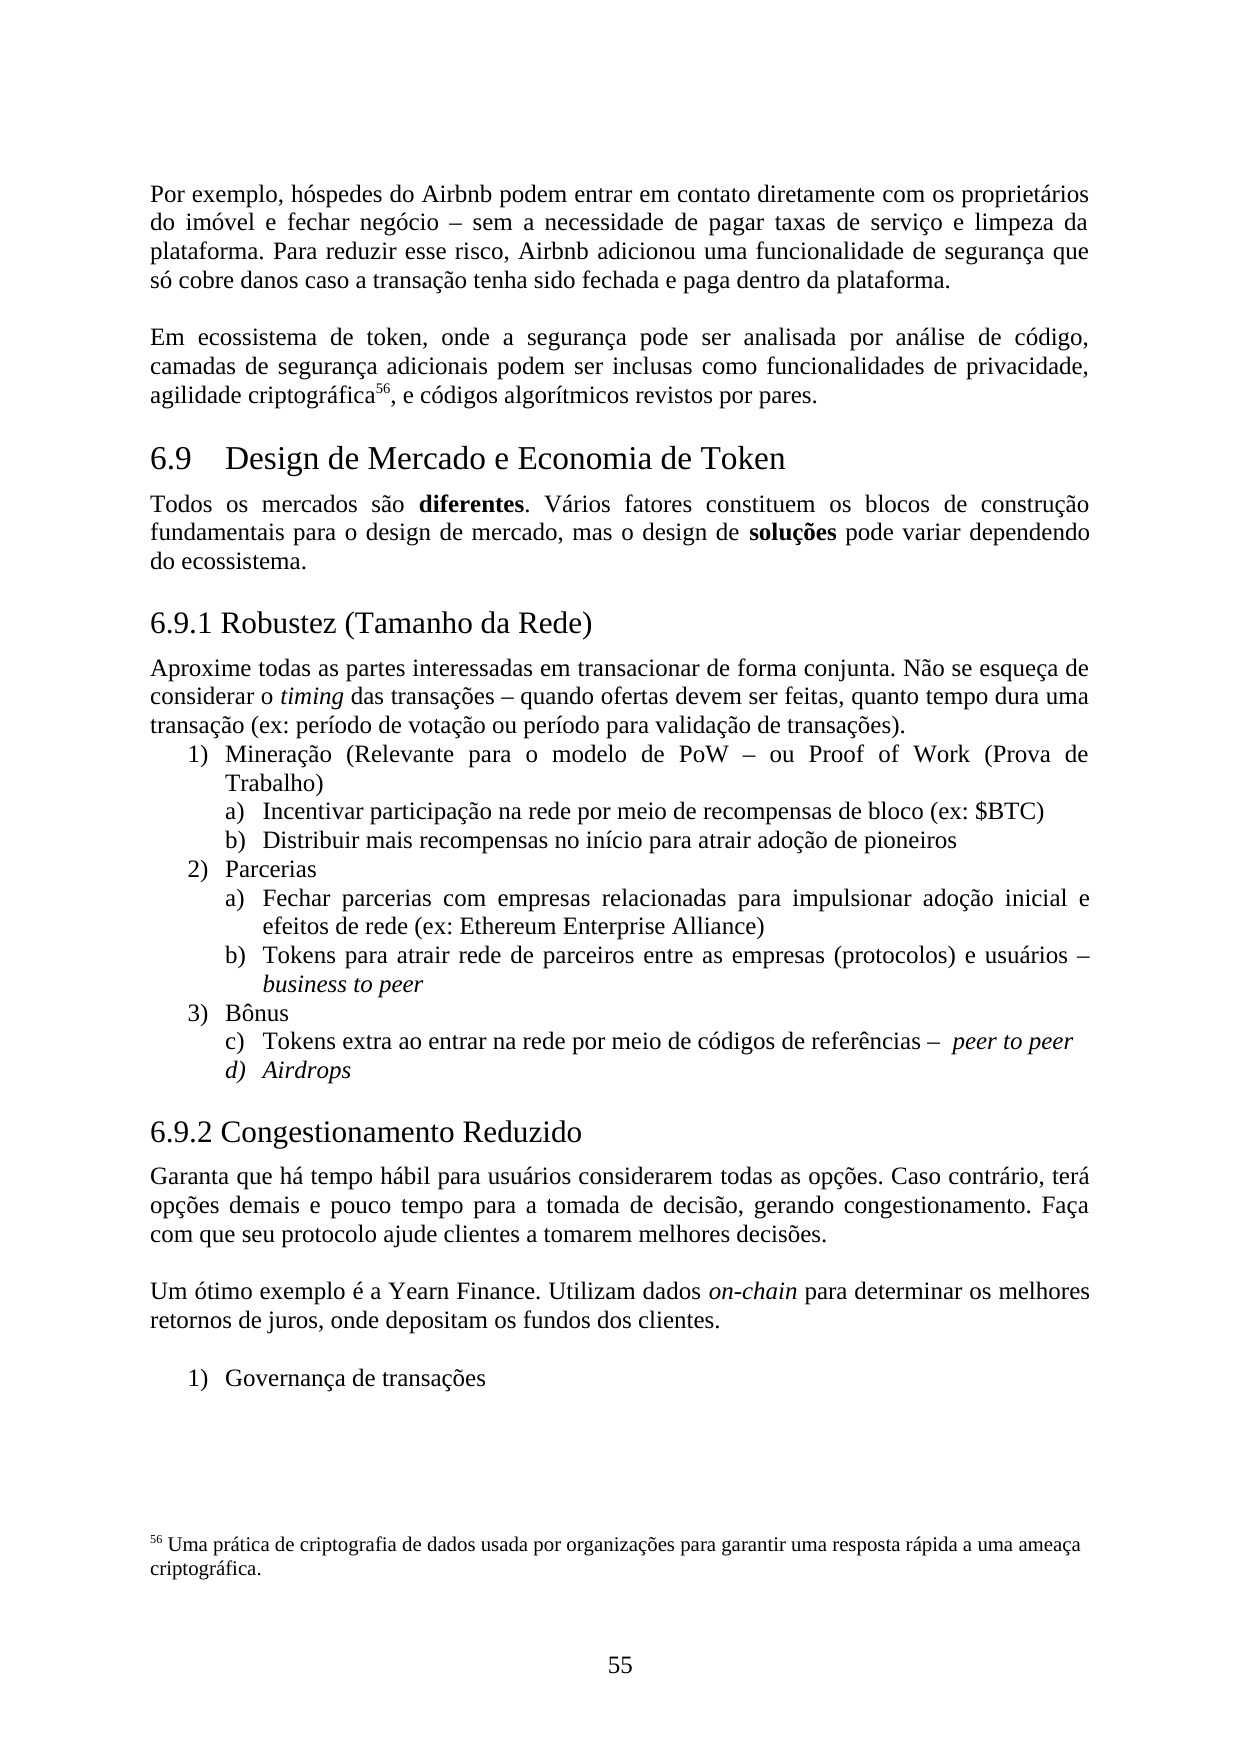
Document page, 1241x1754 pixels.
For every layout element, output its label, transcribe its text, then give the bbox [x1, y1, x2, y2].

list Distribuir mais recompensas no início para atrair adoção de pioneiros [225, 825, 1090, 854]
text Aproxime todas as partes interessadas em transacionar de forma conjunta. Não se esqueça de considerar o timing das transações – quando ofertas devem ser feitas, quanto tempo dura uma transação (ex: período de votação ou período para validação de transações). [150, 653, 1090, 739]
subtitle Robustez (Tamanho da Rede) [150, 604, 1090, 640]
list Mineração (Relevante para o modelo de PoW – ou Proof of Work (Prova de Trabalho) [187, 739, 1090, 796]
list Governança de transações [187, 1363, 1090, 1391]
text Um ótimo exemplo é a Yearn Finance. Utilizam dados on-chain para determinar os melhores retornos de juros, onde depositam os fundos dos clientes. [150, 1276, 1090, 1334]
list Incentivar participação na rede por meio de recompensas de bloco (ex: $BTC) [225, 796, 1090, 825]
subtitle Congestionamento Reduzido [150, 1113, 1090, 1149]
list Parcerias [187, 854, 1090, 883]
list Fechar parcerias com empresas relacionadas para impulsionar adoção inicial e efeitos de rede (ex: Ethereum Enterprise Alliance) [225, 883, 1090, 940]
subtitle Design de Mercado e Economia de Token [150, 438, 1090, 476]
text Todos os mercados são diferentes. Vários fatores constituem os blocos de construção fundamentais para o design de mercado, mas o design de soluções pode variar dependendo do ecossistema. [150, 489, 1090, 575]
list Tokens para atrair rede de parceiros entre as empresas (protocolos) e usuários – business to peer [225, 940, 1090, 998]
list Airdrops [225, 1055, 1090, 1084]
text Em ecossistema de token, onde a segurança pode ser analisada por análise de código, camadas de segurança adicionais podem ser inclusas como funcionalidades de privacidade, agilidade criptográfica, e códigos algorítmicos revistos por pares. [150, 322, 1090, 409]
list Bônus [187, 998, 1090, 1026]
text Por exemplo, hóspedes do Airbnb podem entrar em contato diretamente com os proprietários do imóvel e fechar negócio – sem a necessidade de pagar taxas de serviço e limpeza da plataforma. Para reduzir esse risco, Airbnb adicionou uma funcionalidade de segurança que só cobre danos caso a transação tenha sido fechada e paga dentro da plataforma. [150, 179, 1090, 294]
text Garanta que há tempo hábil para usuários considerarem todas as opções. Caso contrário, terá opções demais e pouco tempo para a tomada de decisão, gerando congestionamento. Faça com que seu protocolo ajude clientes a tomarem melhores decisões. [150, 1161, 1090, 1248]
list Tokens extra ao entrar na rede por meio de códigos de referências – peer to peer [225, 1026, 1090, 1055]
